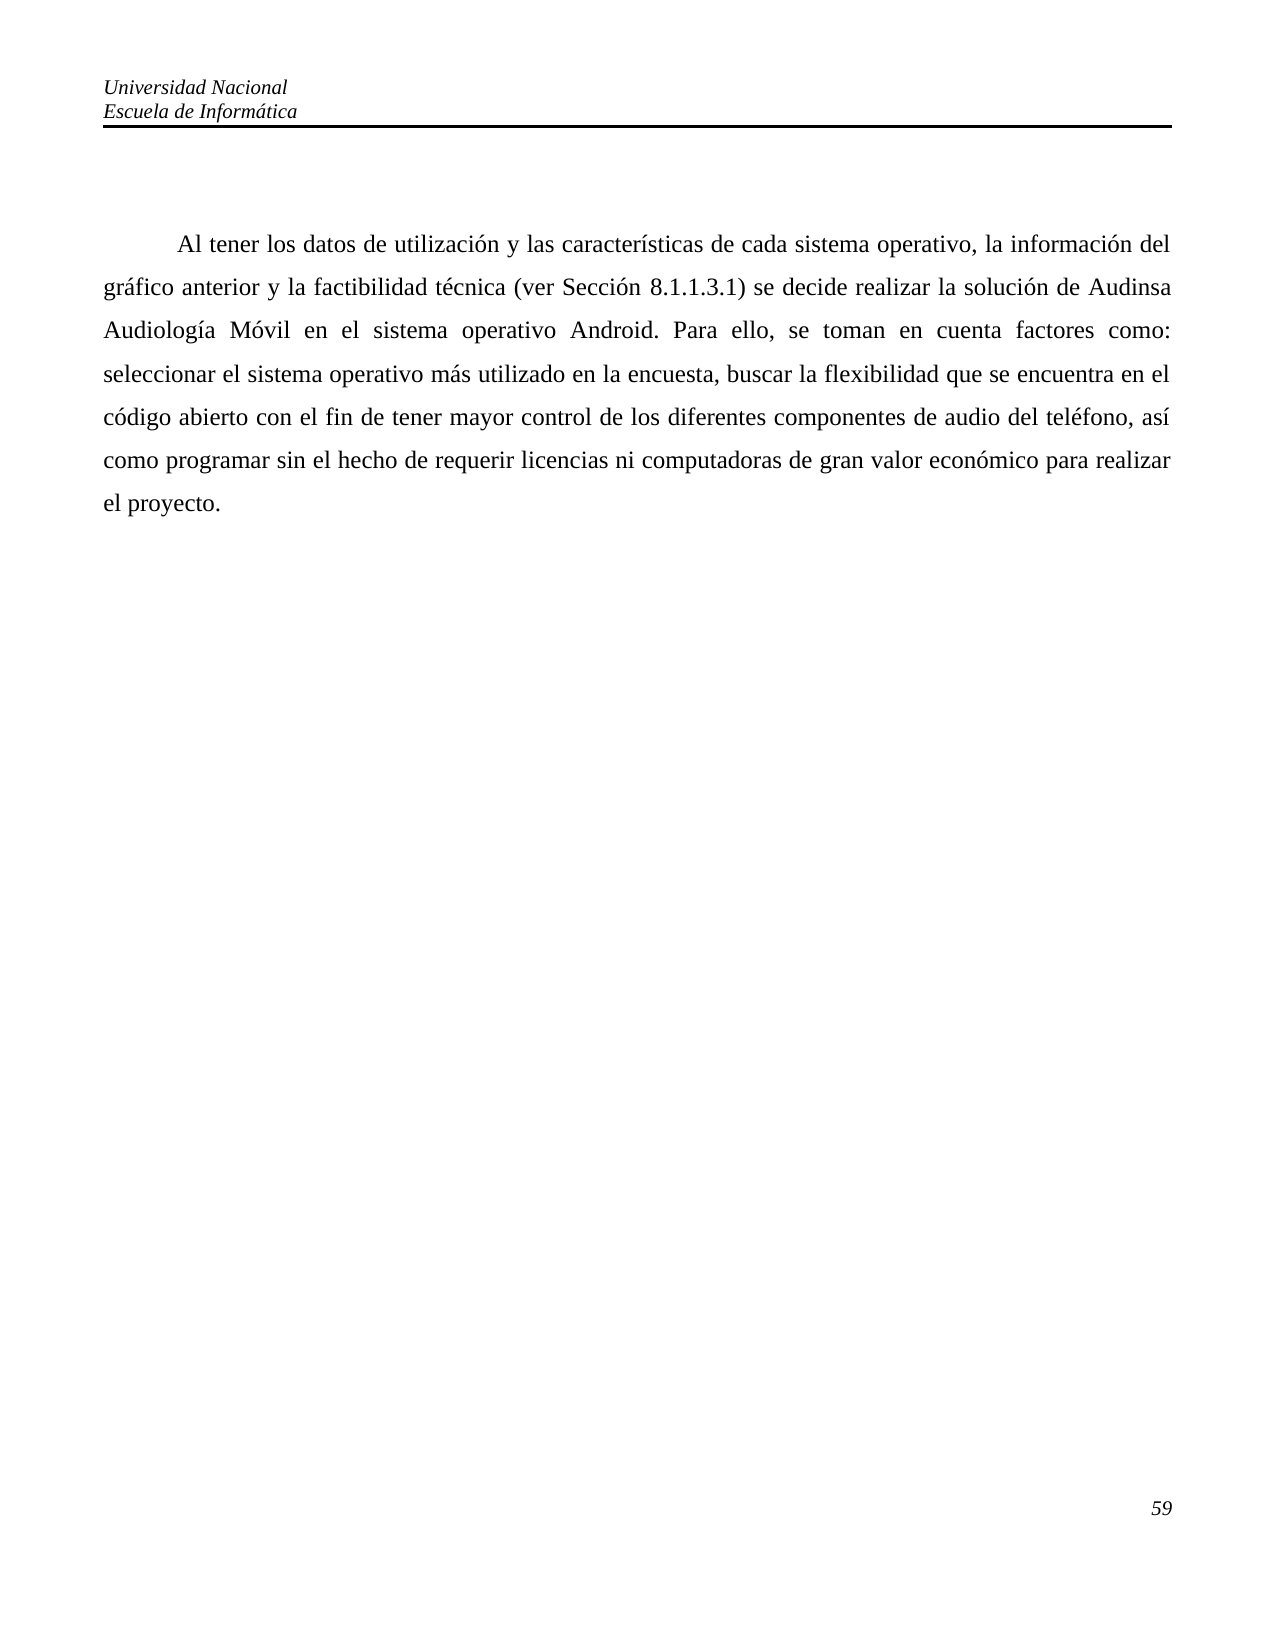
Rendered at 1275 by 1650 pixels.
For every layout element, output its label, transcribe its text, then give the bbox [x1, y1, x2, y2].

text Al tener los datos de utilización y las características de cada sistema operativo, la información del gráfico anterior y la factibilidad técnica (ver Sección 8.1.1.3.1) se decide realizar la solución de Audinsa Audiología Móvil en el sistema operativo Android. Para ello, se toman en cuenta factores como: seleccionar el sistema operativo más utilizado en la encuesta, buscar la flexibilidad que se encuentra en el código abierto con el fin de tener mayor control de los diferentes componentes de audio del teléfono, así como programar sin el hecho de requerir licencias ni computadoras de gran valor económico para realizar el proyecto. [103, 229, 1172, 517]
